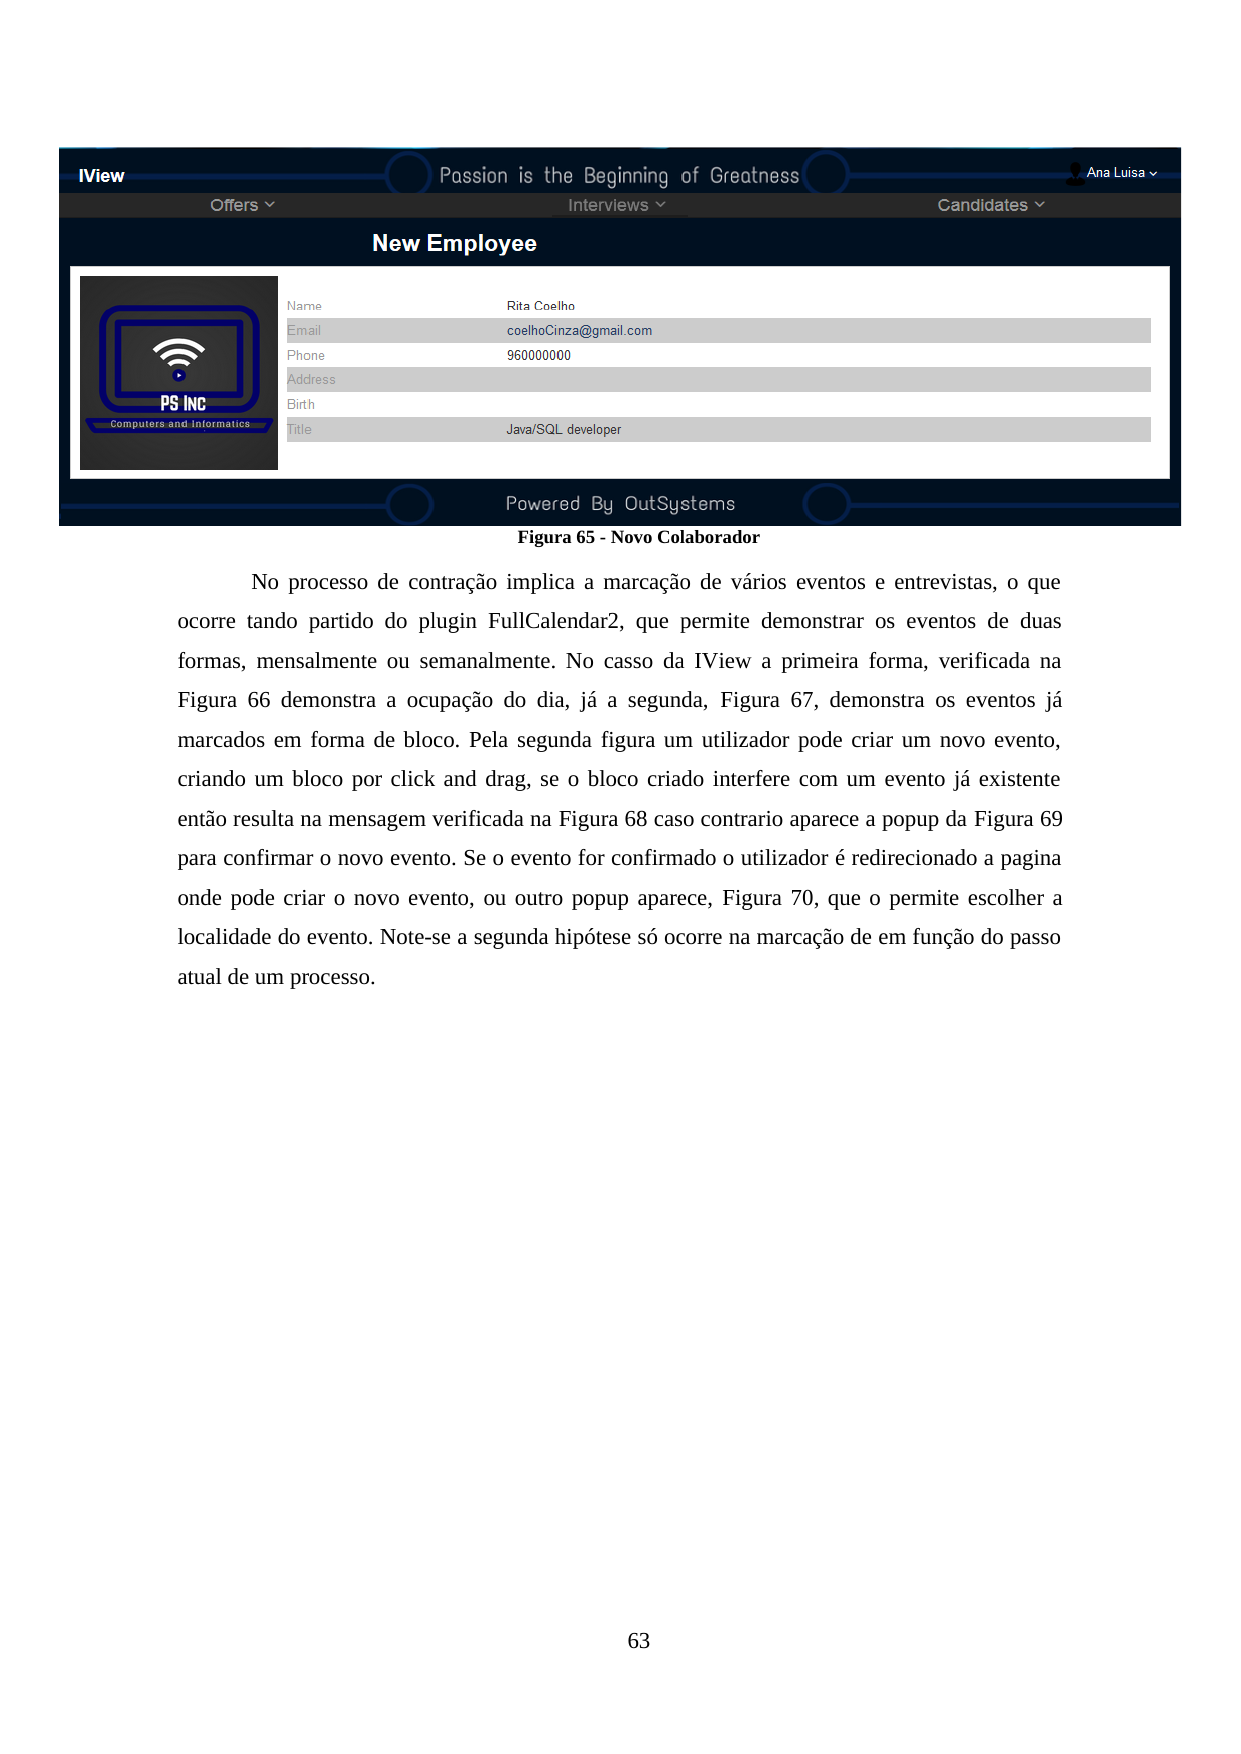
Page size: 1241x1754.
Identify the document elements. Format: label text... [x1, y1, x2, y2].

text No processo de contração implica a marcação de vários eventos e entrevistas, o que ocorre tando partido do plugin FullCalendar2, que permite demonstrar os eventos de duas formas, mensalmente ou semanalmente. No casso da IView a primeira forma, verificada na Figura 66 demonstra a ocupação do dia, já a segunda, Figura 67, demonstra os eventos já marcados em forma de bloco. Pela segunda figura um utilizador pode criar um novo evento, criando um bloco por click and drag, se o bloco criado interfere com um evento já existente então resulta na mensagem verificada na Figura 68 caso contrario aparece a popup da Figura 69 para confirmar o novo evento. Se o evento for confirmado o utilizador é redirecionado a pagina onde pode criar o novo evento, ou outro popup aparece, Figura 70, que o permite escolher a localidade do evento. Note-se a segunda hipótese só ocorre na marcação de em função do passo atual de um processo. [177, 568, 1063, 989]
picture [59, 147, 1182, 526]
